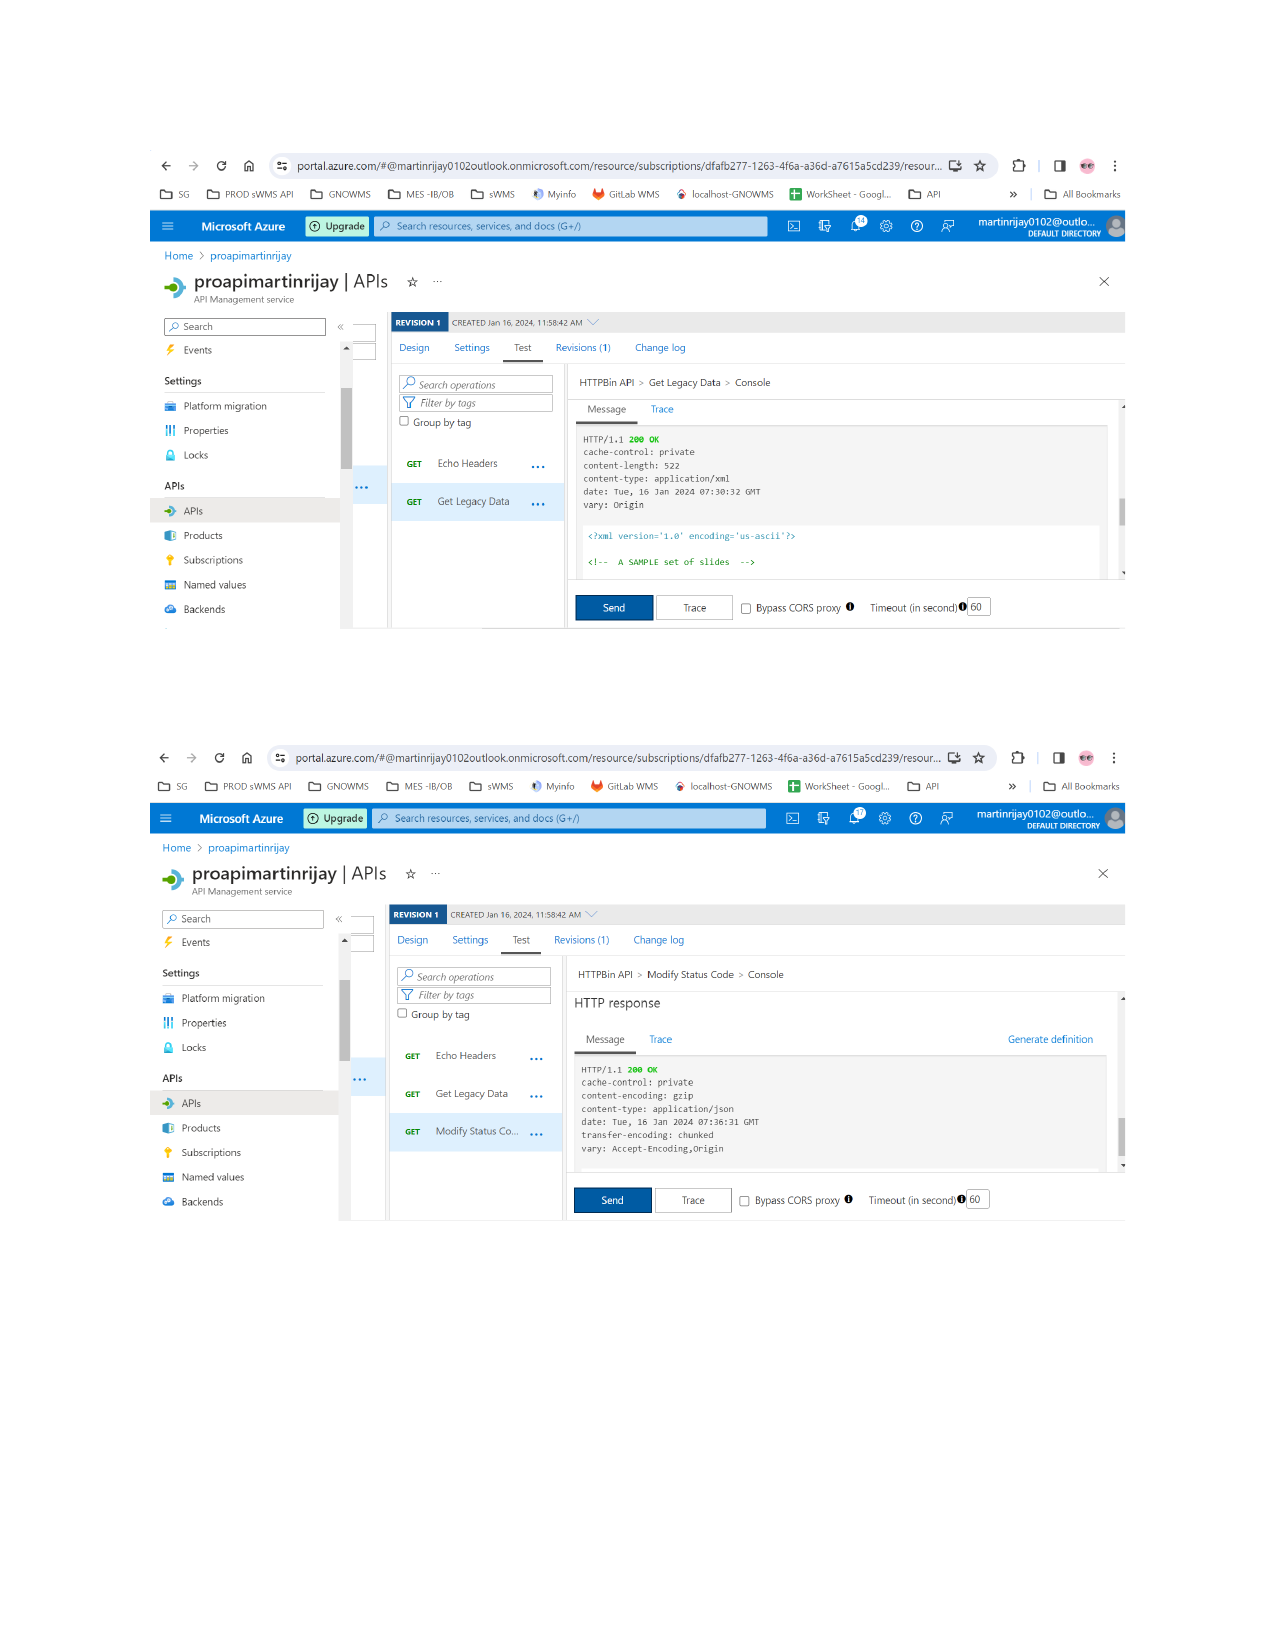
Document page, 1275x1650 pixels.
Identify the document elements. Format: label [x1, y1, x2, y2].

picture [150, 150, 1125, 629]
picture [150, 741, 1125, 1221]
